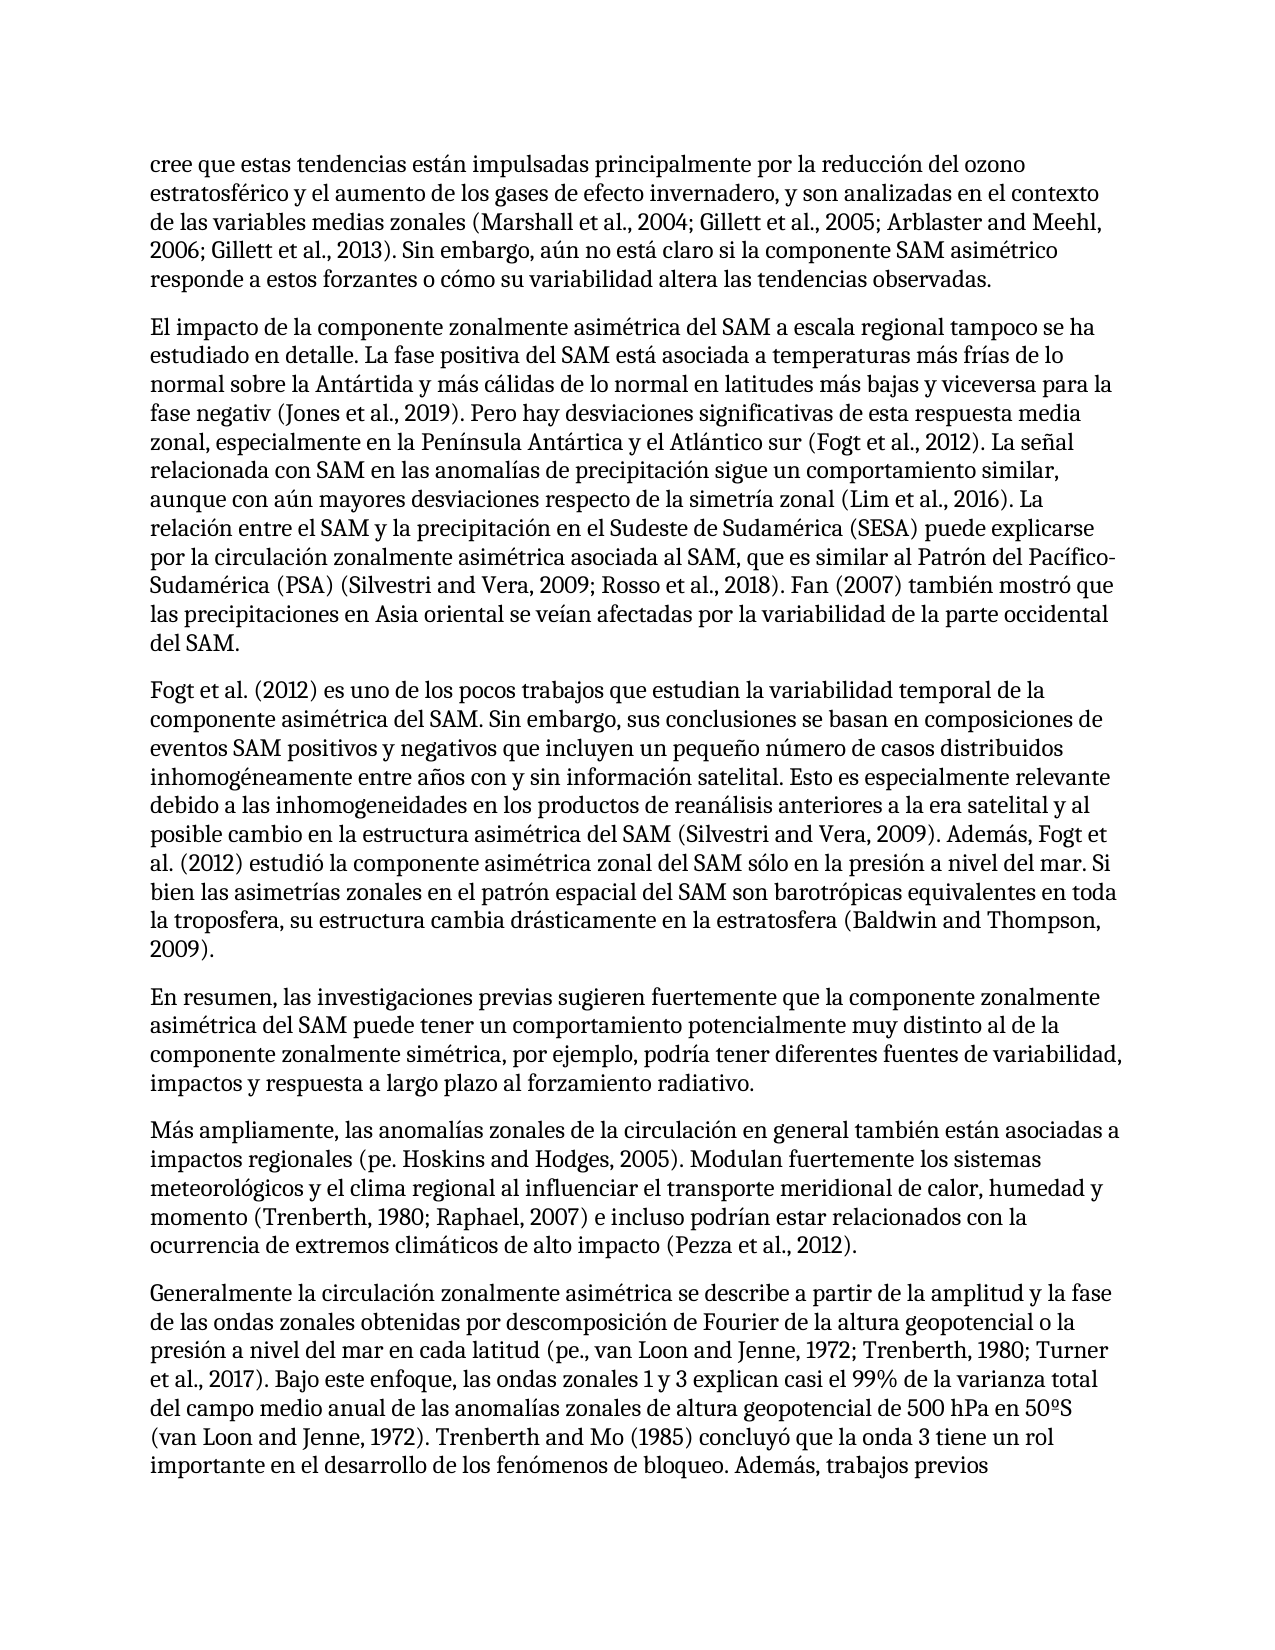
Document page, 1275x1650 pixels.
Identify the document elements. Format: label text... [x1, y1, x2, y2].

text Fogt et al. (2012) es uno de los pocos trabajos que estudian la variabilidad temporal de la componente asimétrica del SAM. Sin embargo, sus conclusiones se basan en composiciones de eventos SAM positivos y negativos que incluyen un pequeño número de casos distribuidos inhomogéneamente entre años con y sin información satelital. Esto es especialmente relevante debido a las inhomogeneidades en los productos de reanálisis anteriores a la era satelital y al posible cambio en la estructura asimétrica del SAM (Silvestri and Vera, 2009). Además, Fogt et al. (2012) estudió la componente asimétrica zonal del SAM sólo en la presión a nivel del mar. Si bien las asimetrías zonales en el patrón espacial del SAM son barotrópicas equivalentes en toda la troposfera, su estructura cambia drásticamente en la estratosfera (Baldwin and Thompson, 2009). [150, 676, 1125, 964]
text El impacto de la componente zonalmente asimétrica del SAM a escala regional tampoco se ha estudiado en detalle. La fase positiva del SAM está asociada a temperaturas más frías de lo normal sobre la Antártida y más cálidas de lo normal en latitudes más bajas y viceversa para la fase negativ (Jones et al., 2019). Pero hay desviaciones significativas de esta respuesta media zonal, especialmente en la Península Antártica y el Atlántico sur (Fogt et al., 2012). La señal relacionada con SAM en las anomalías de precipitación sigue un comportamiento similar, aunque con aún mayores desviaciones respecto de la simetría zonal (Lim et al., 2016). La relación entre el SAM y la precipitación en el Sudeste de Sudamérica (SESA) puede explicarse por la circulación zonalmente asimétrica asociada al SAM, que es similar al Patrón del Pacífico-Sudamérica (PSA) (Silvestri and Vera, 2009; Rosso et al., 2018). Fan (2007) también mostró que las precipitaciones en Asia oriental se veían afectadas por la variabilidad de la parte occidental del SAM. [150, 312, 1125, 657]
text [150, 150, 1125, 294]
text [150, 1279, 1125, 1480]
text En resumen, las investigaciones previas sugieren fuertemente que la componente zonalmente asimétrica del SAM puede tener un comportamiento potencialmente muy distinto al de la componente zonalmente simétrica, por ejemplo, podría tener diferentes fuentes de variabilidad, impactos y respuesta a largo plazo al forzamiento radiativo. [150, 982, 1125, 1097]
text Más ampliamente, las anomalías zonales de la circulación en general también están asociadas a impactos regionales (pe. Hoskins and Hodges, 2005). Modulan fuertemente los sistemas meteorológicos y el clima regional al influenciar el transporte meridional de calor, humedad y momento (Trenberth, 1980; Raphael, 2007) e incluso podrían estar relacionados con la ocurrencia de extremos climáticos de alto impacto (Pezza et al., 2012). [150, 1116, 1125, 1260]
